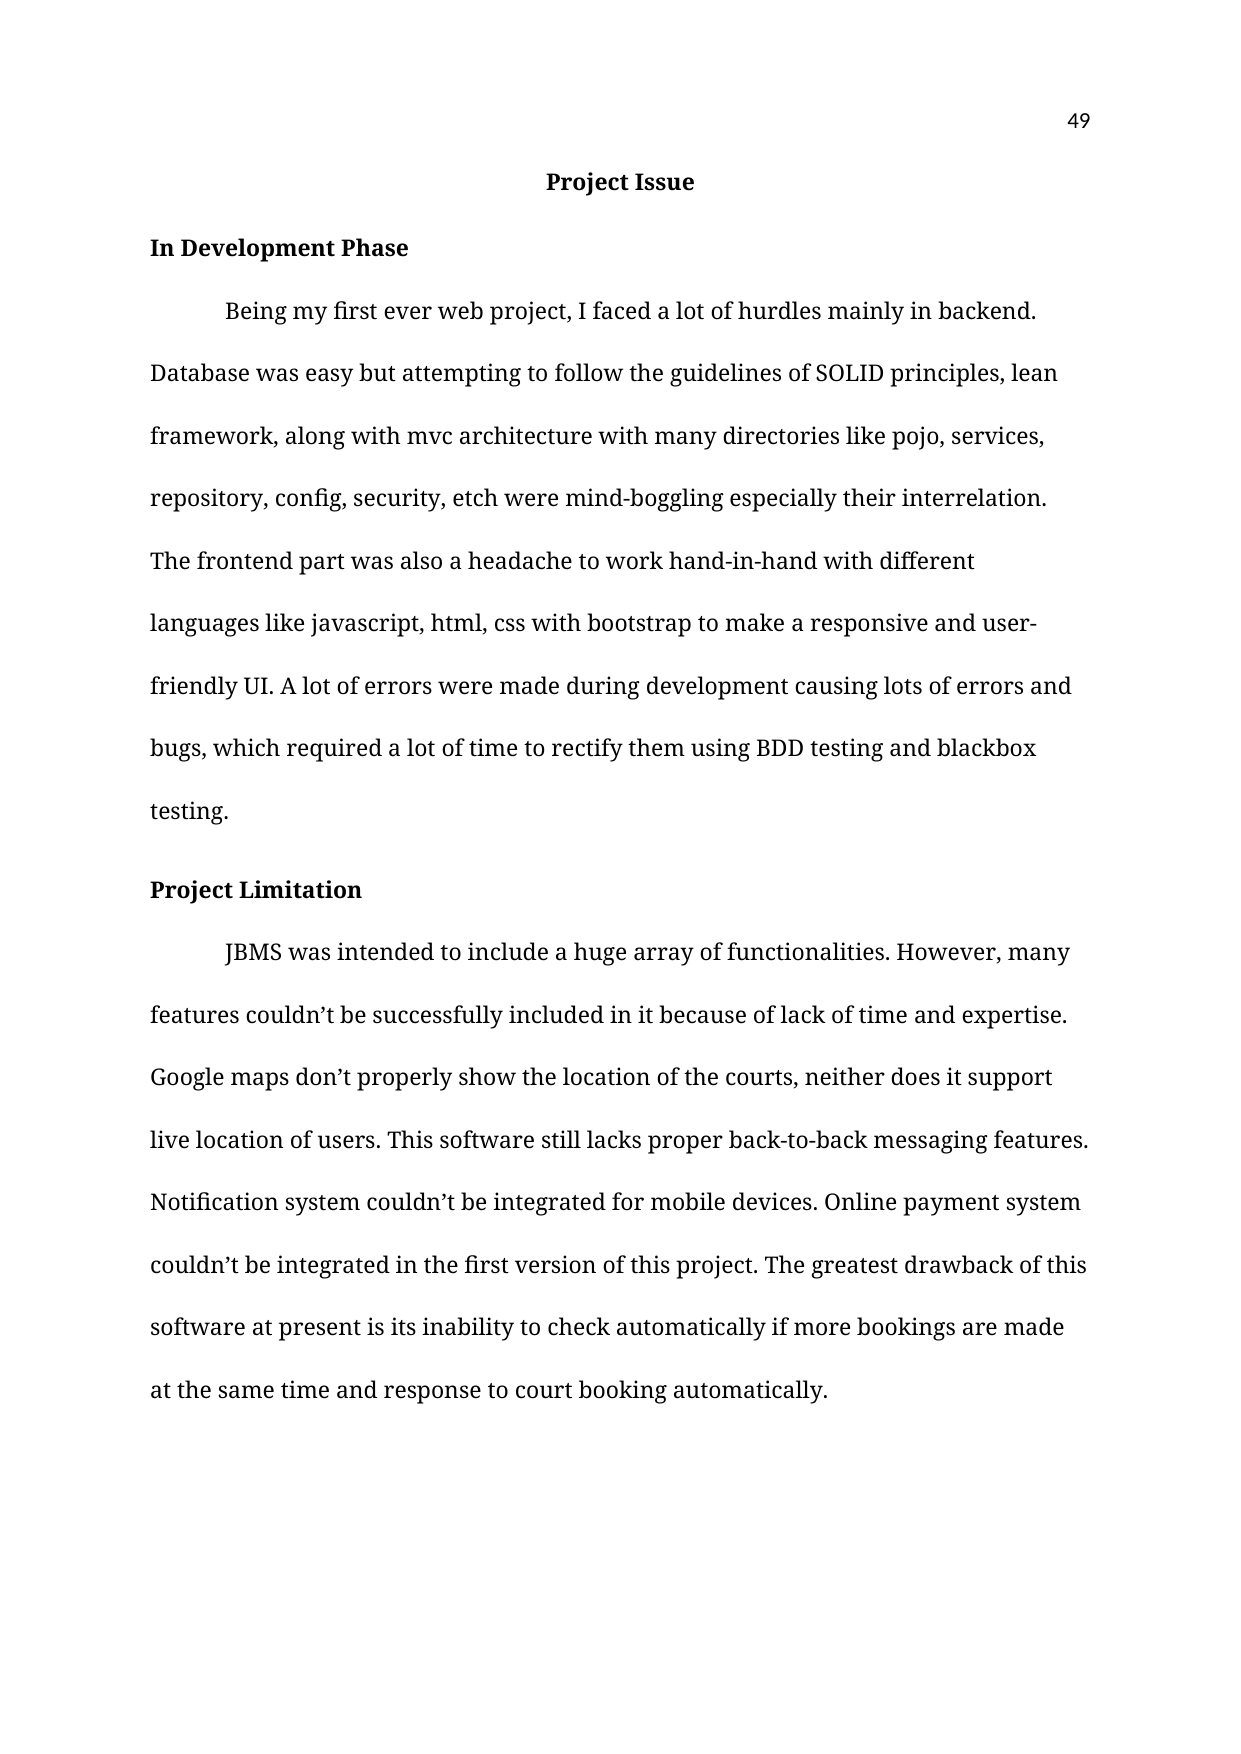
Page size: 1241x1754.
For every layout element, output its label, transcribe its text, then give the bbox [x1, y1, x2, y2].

text Being my first ever web project, I faced a lot of hurdles mainly in backend. Database was easy but attempting to follow the guidelines of SOLID principles, lean framework, along with mvc architecture with many directories like pojo, services, repository, config, security, etch were mind-boggling especially their interrelation. The frontend part was also a headache to work hand-in-hand with different languages like javascript, html, css with bootstrap to make a responsive and user-friendly UI. A lot of errors were made during development causing lots of errors and bugs, which required a lot of time to rectify them using BDD testing and blackbox testing. [150, 295, 1090, 826]
subtitle Project Limitation [150, 874, 1090, 905]
subtitle In Development Phase [150, 232, 1090, 263]
text JBMS was intended to include a huge array of functionalities. However, many features couldn’t be successfully included in it because of lack of time and expertise. Google maps don’t properly show the location of the courts, neither does it support live location of users. This software still lacks proper back-to-back messaging features. Notification system couldn’t be integrated for mobile devices. Online payment system couldn’t be integrated in the first version of this project. The greatest drawback of this software at present is its inability to check automatically if more bookings are made at the same time and response to court booking automatically. [150, 936, 1090, 1405]
subtitle Project Issue [150, 166, 1090, 197]
